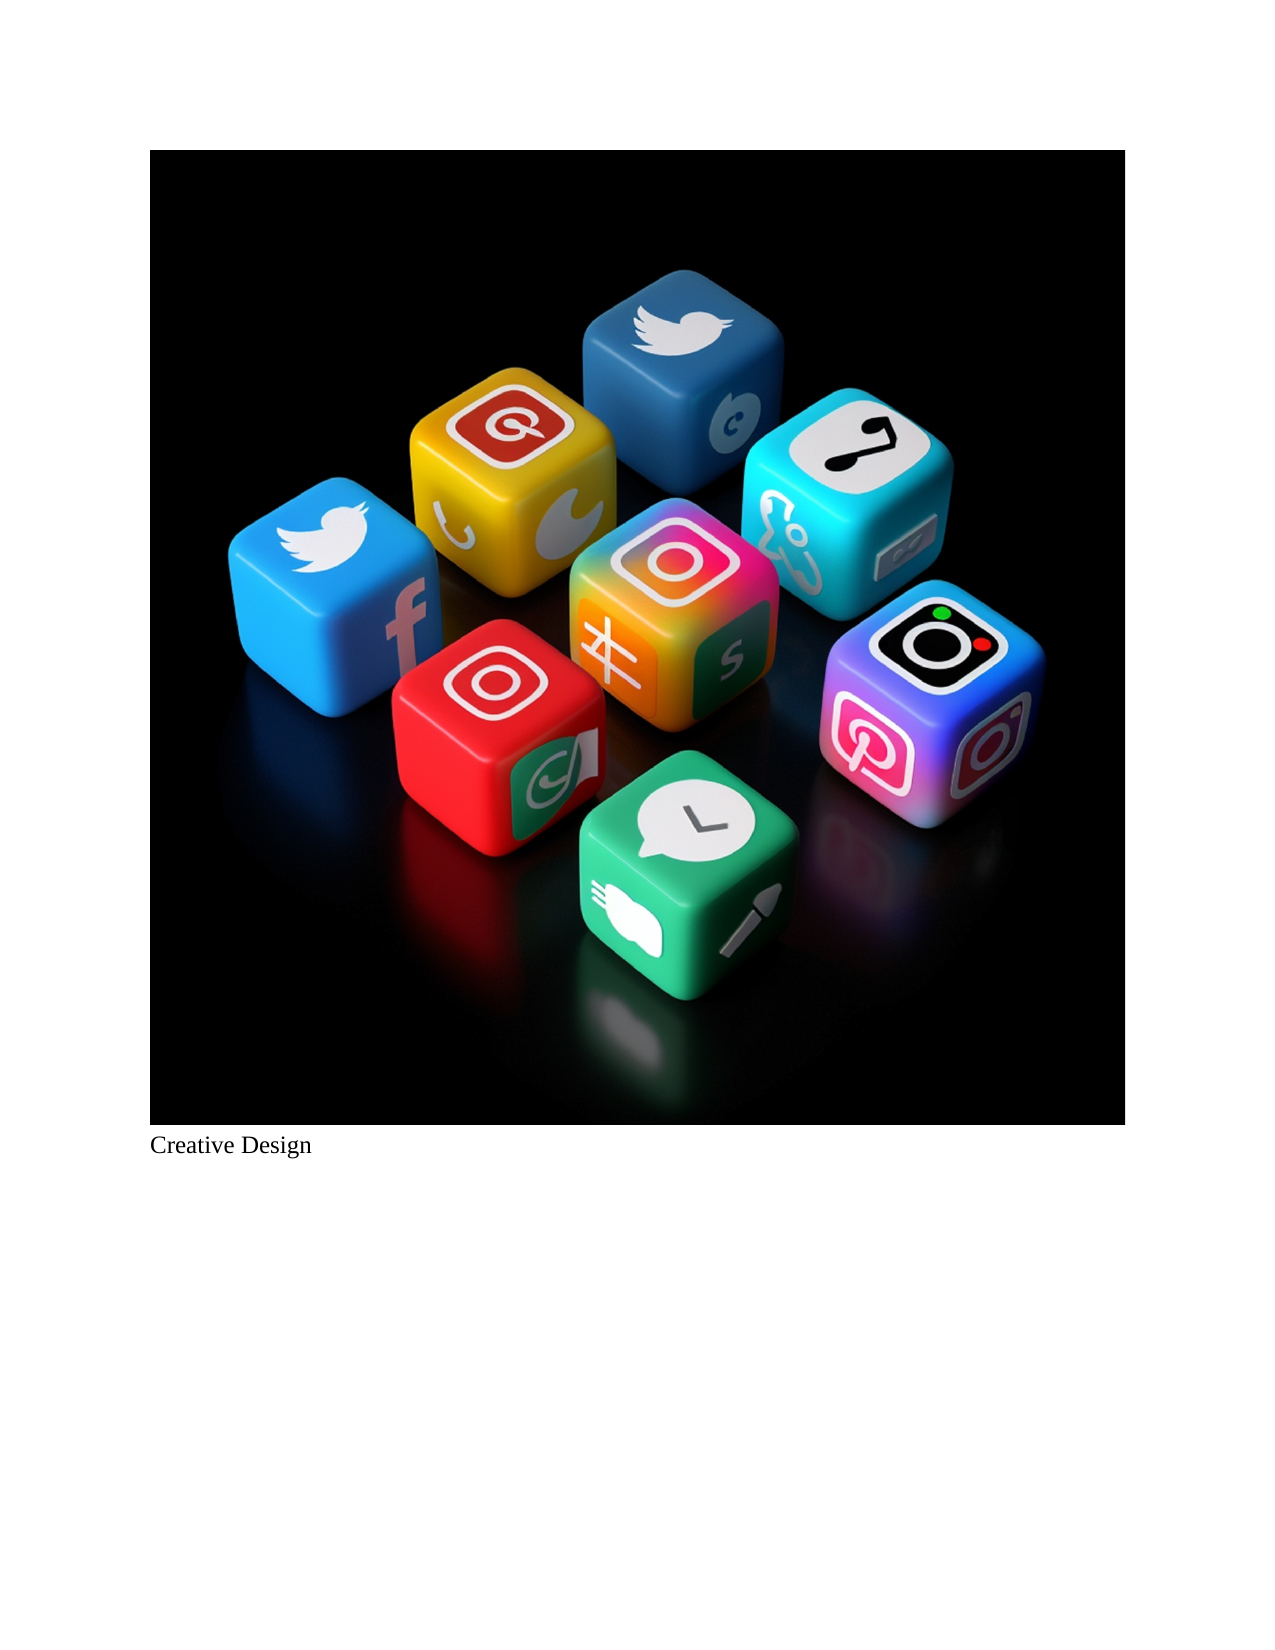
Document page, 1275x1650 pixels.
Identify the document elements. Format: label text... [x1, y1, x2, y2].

picture [150, 150, 1125, 1125]
text Below Hero Section at this place use our images, given below Creative Design Video Website Infographics (this will be left top image) (left bottom image) [150, 1125, 1125, 1159]
